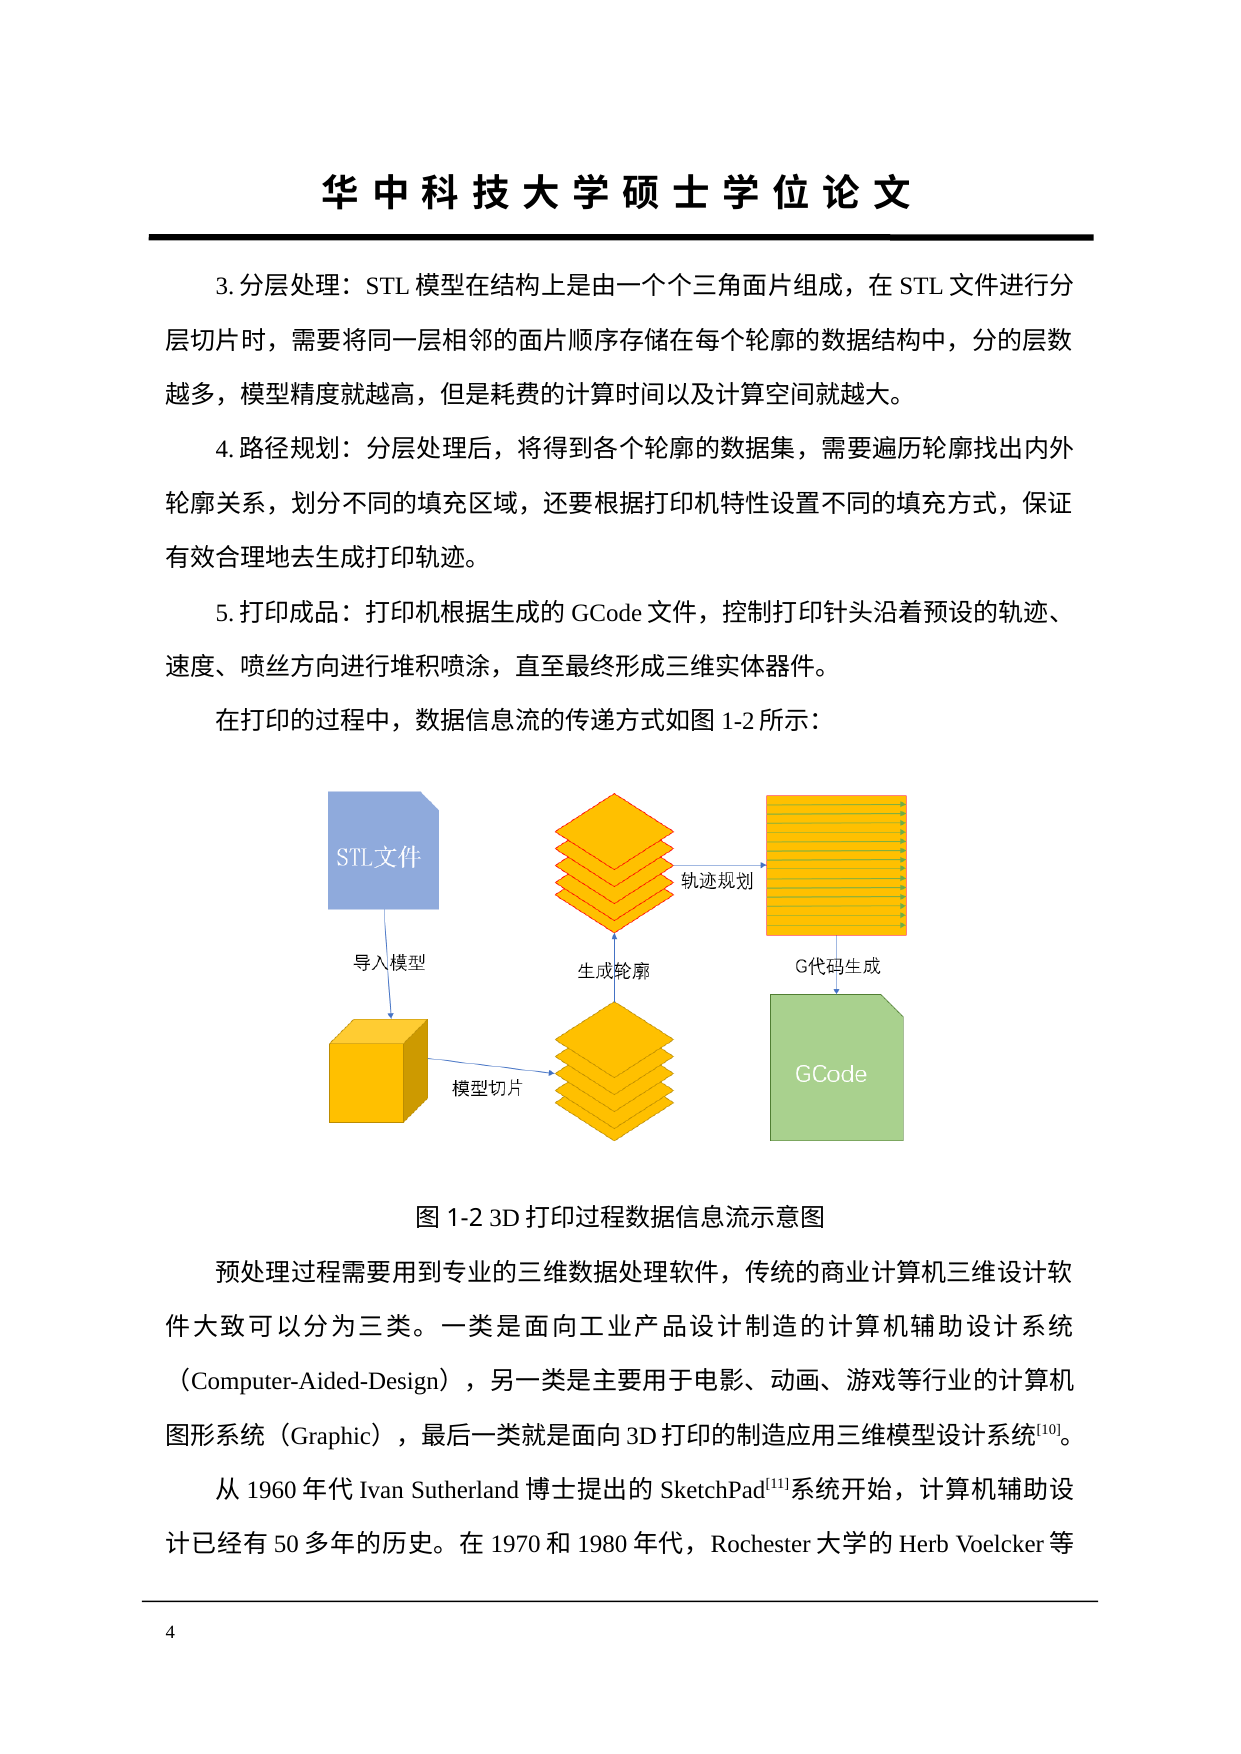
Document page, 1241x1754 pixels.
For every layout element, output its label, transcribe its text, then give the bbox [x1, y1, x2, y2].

list 路径规划：分层处理后，将得到各个轮廓的数据集，需要遍历轮廓找出内外轮廓关系，划分不同的填充区域，还要根据打印机特性设置不同的填充方式，保证有效合理地去生成打印轨迹。 [165, 429, 1075, 574]
list 打印成品：打印机根据生成的GCode文件，控制打印针头沿着预设的轨迹、速度、喷丝方向进行堆积喷涂，直至最终形成三维实体器件。 [165, 592, 1075, 683]
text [165, 1469, 1075, 1560]
text 图 1-2 3D打印过程数据信息流示意图 [165, 1198, 1075, 1234]
picture [294, 755, 947, 1184]
text 在打印的过程中，数据信息流的传递方式如图 1-2所示： [165, 701, 1075, 737]
list 分层处理：STL模型在结构上是由一个个三角面片组成，在STL文件进行分层切片时，需要将同一层相邻的面片顺序存储在每个轮廓的数据结构中，分的层数越多，模型精度就越高，但是耗费的计算时间以及计算空间就越大。 [165, 266, 1075, 411]
text 预处理过程需要用到专业的三维数据处理软件，传统的商业计算机三维设计软件大致可以分为三类。一类是面向工业产品设计制造的计算机辅助设计系统（Computer-Aided-Design），另一类是主要用于电影、动画、游戏等行业的计算机图形系统（Graphic），最后一类就是面向3D打印的制造应用三维模型设计系统[10]。 [165, 1252, 1075, 1451]
